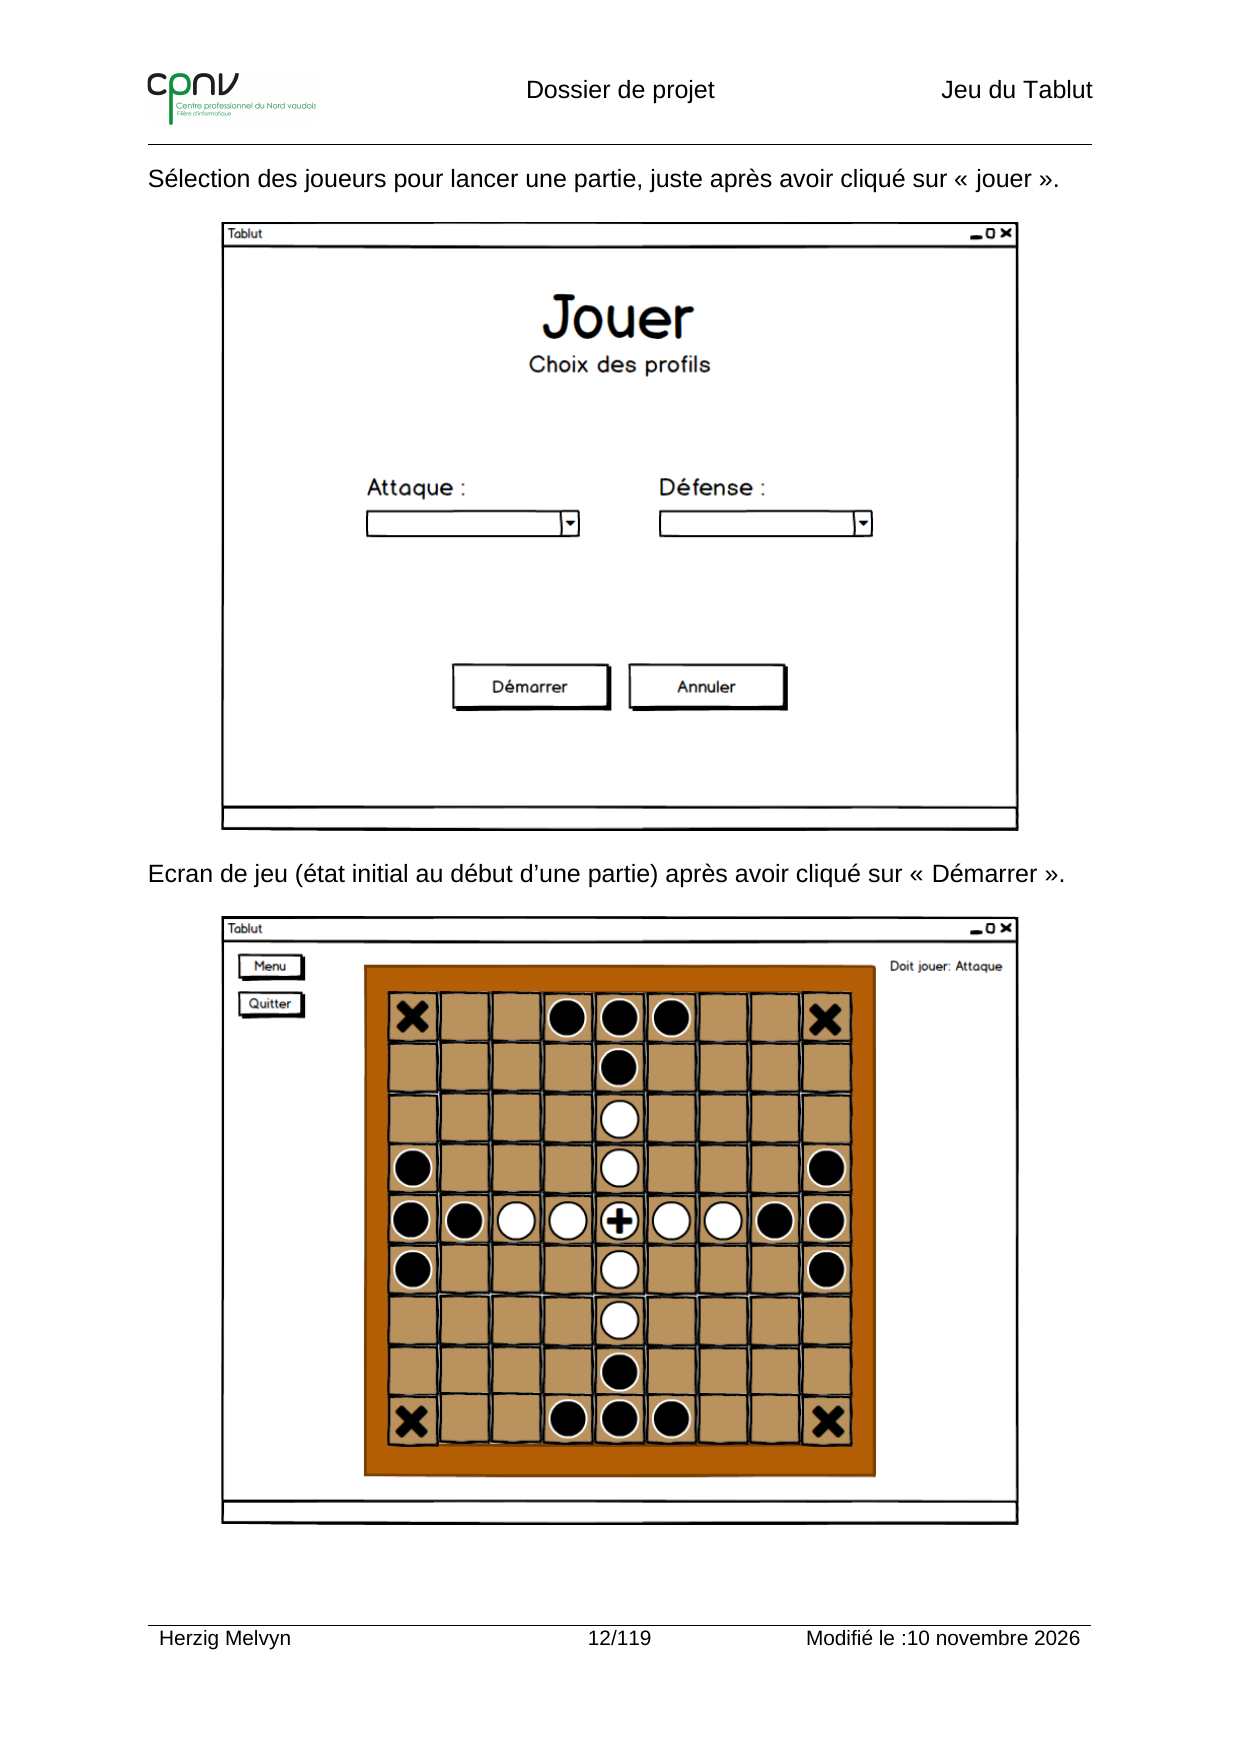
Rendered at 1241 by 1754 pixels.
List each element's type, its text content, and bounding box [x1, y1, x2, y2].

picture [221, 916, 1019, 1525]
picture [147, 73, 316, 125]
text Ecran de jeu (état initial au début d’une partie) après avoir cliqué sur « Démarrer ». [148, 859, 1092, 888]
text Sélection des joueurs pour lancer une partie, juste après avoir cliqué sur « jouer ». [148, 164, 1092, 193]
picture [221, 222, 1019, 831]
